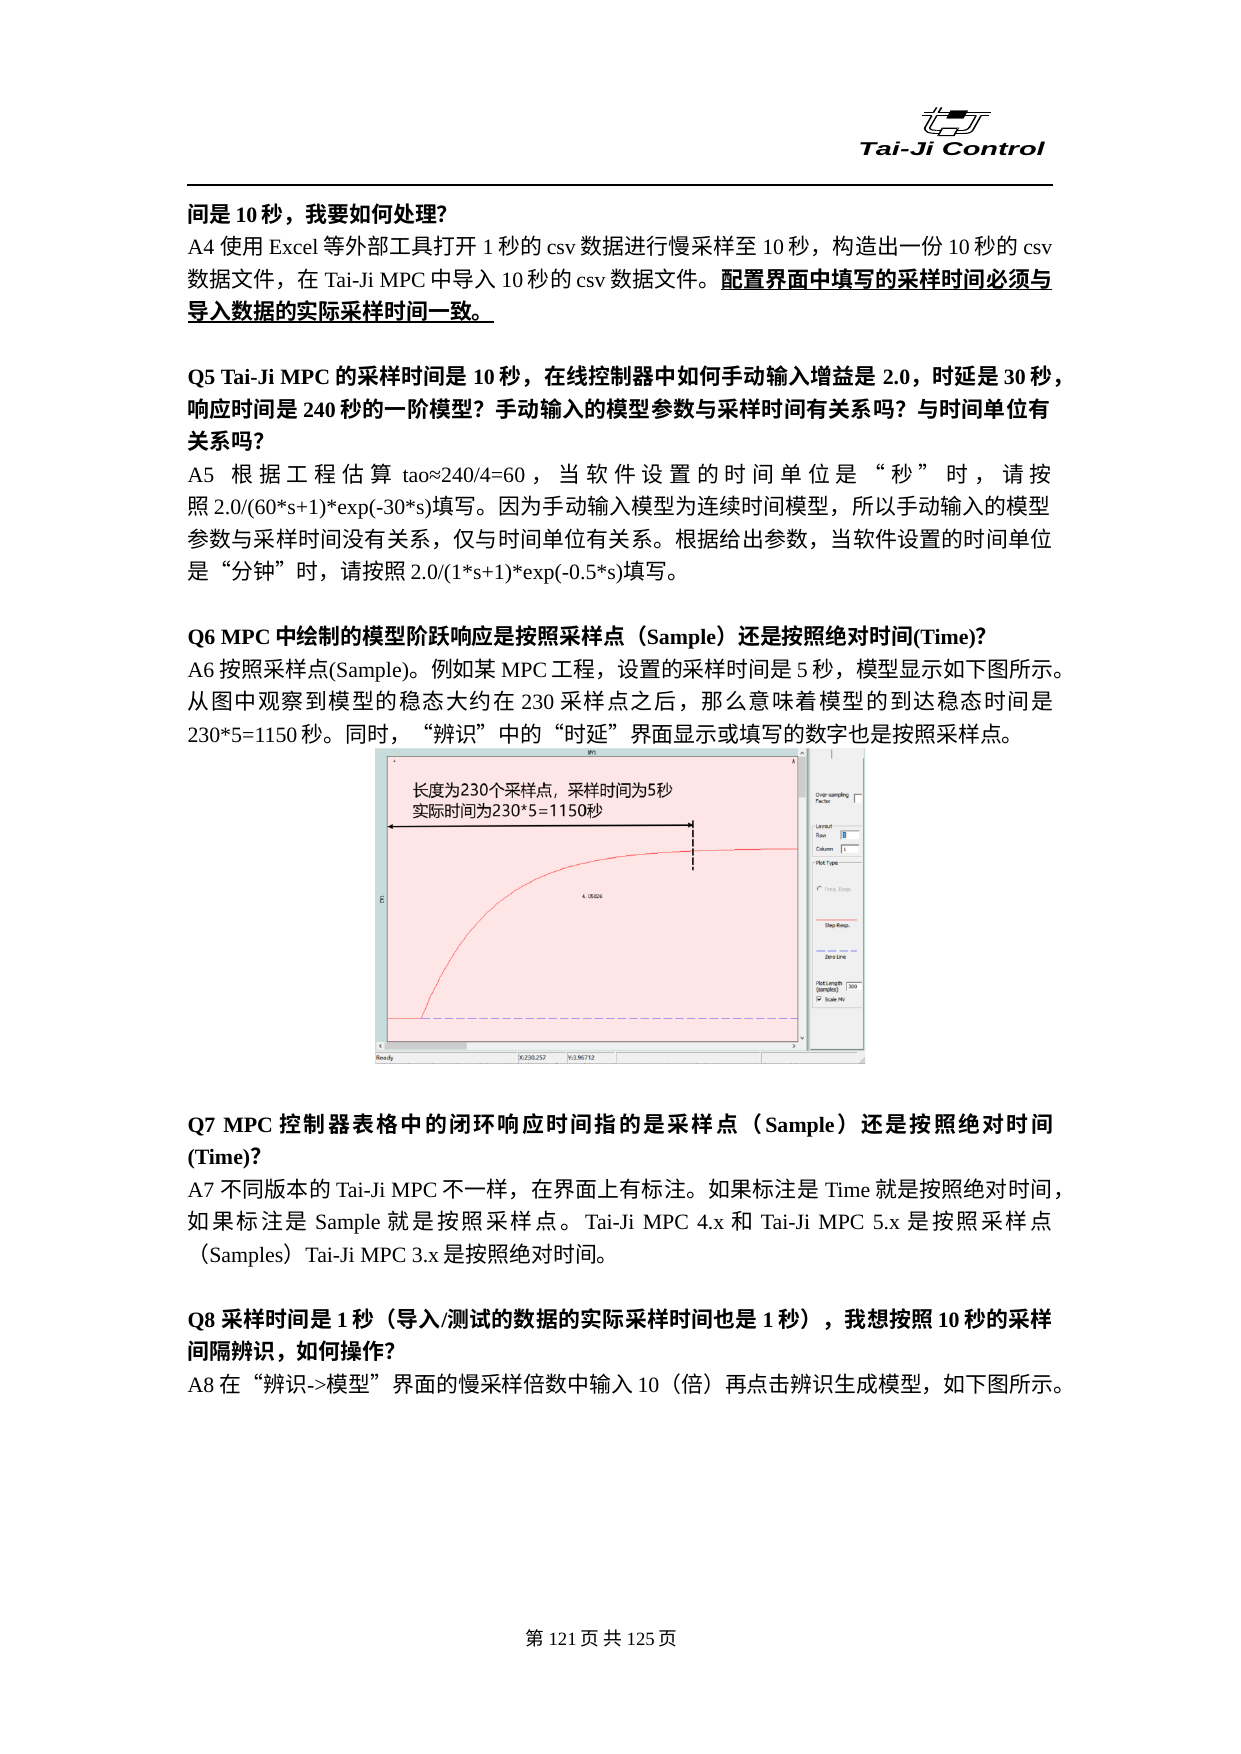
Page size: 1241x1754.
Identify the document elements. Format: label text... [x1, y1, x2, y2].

text Q7 MPC控制器表格中的闭环响应时间指的是采样点（Sample）还是按照绝对时间(Time)？ [187, 1106, 1053, 1171]
text A4 使用Excel等外部工具打开1秒的csv数据进行慢采样至10秒，构造出一份10秒的csv数据文件，在Tai-Ji MPC中导入10秒的csv数据文件。配置界面中填写的采样时间必须与导入数据的实际采样时间一致。 [187, 229, 1053, 326]
text A5 根据工程估算tao≈240/4=60，当软件设置的时间单位是“秒”时，请按照2.0/(60*s+1)*exp(-30*s)填写。因为手动输入模型为连续时间模型，所以手动输入的模型参数与采样时间没有关系，仅与时间单位有关系。根据给出参数，当软件设置的时间单位是“分钟”时，请按照2.0/(1*s+1)*exp(-0.5*s)填写。 [187, 456, 1053, 586]
text Q6 MPC中绘制的模型阶跃响应是按照采样点（Sample）还是按照绝对时间(Time)？ [187, 619, 1053, 651]
picture [375, 748, 866, 1064]
text Q5 Tai-Ji MPC的采样时间是10秒，在线控制器中如何手动输入增益是2.0，时延是30秒，响应时间是240秒的一阶模型？手动输入的模型参数与采样时间有关系吗？与时间单位有关系吗？ [187, 359, 1053, 456]
text A8 在“辨识->模型”界面的慢采样倍数中输入10（倍）再点击辨识生成模型，如下图所示。 [187, 1366, 1053, 1399]
text A7 不同版本的Tai-Ji MPC不一样，在界面上有标注。如果标注是Time就是按照绝对时间，如果标注是Sample就是按照采样点。Tai-Ji MPC 4.x和Tai-Ji MPC 5.x是按照采样点（Samples）Tai-Ji MPC 3.x是按照绝对时间。 [187, 1171, 1053, 1269]
text A6 按照采样点(Sample)。例如某MPC工程，设置的采样时间是5秒，模型显示如下图所示。从图中观察到模型的稳态大约在230采样点之后，那么意味着模型的到达稳态时间是230*5=1150秒。同时，“辨识”中的“时延”界面显示或填写的数字也是按照采样点。 [187, 651, 1053, 749]
text Q8 采样时间是1秒（导入/测试的数据的实际采样时间也是1秒），我想按照10秒的采样间隔辨识，如何操作？ [187, 1301, 1053, 1366]
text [187, 196, 1053, 229]
